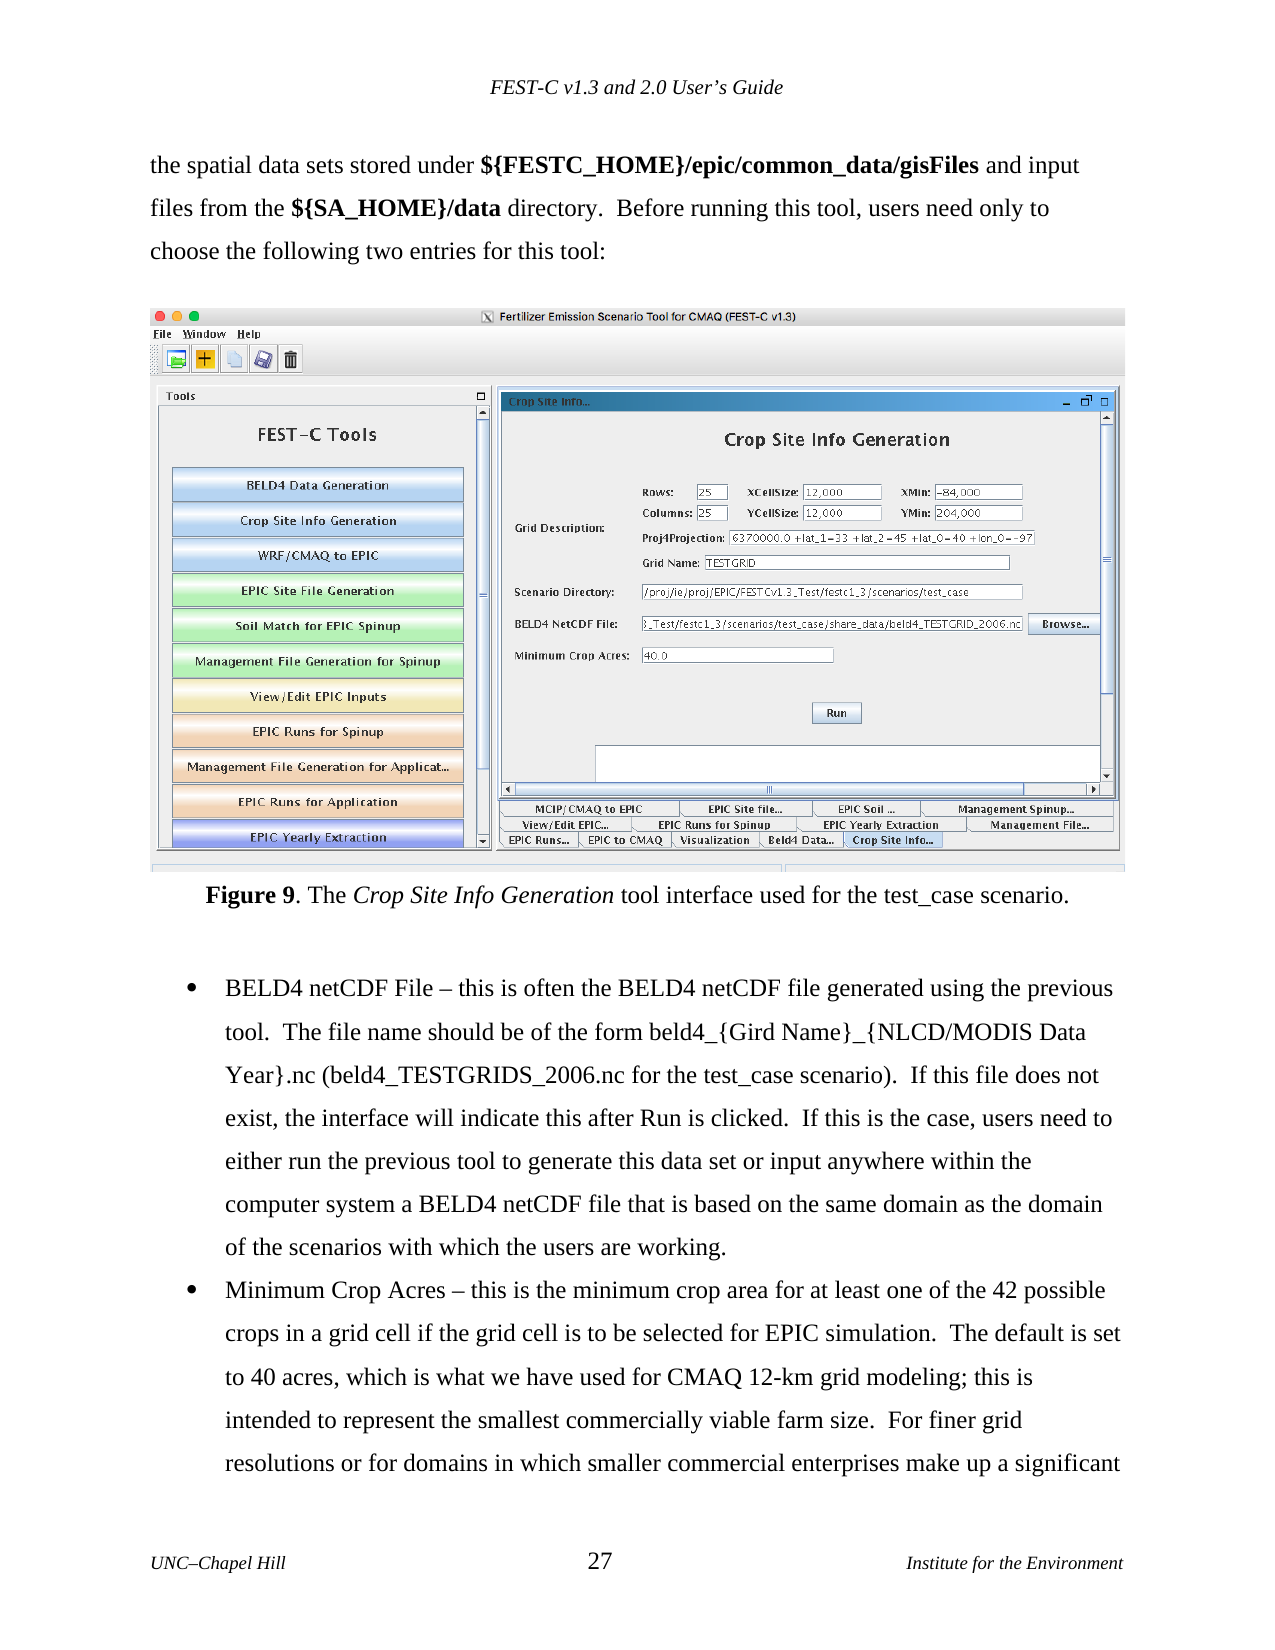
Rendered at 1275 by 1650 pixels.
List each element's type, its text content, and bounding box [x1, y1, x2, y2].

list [187, 1275, 1125, 1477]
picture [150, 308, 1125, 872]
list BELD4 netCDF File – this is often the BELD4 netCDF file generated using the previous tool. The file name should be of the form beld4_{Gird Name}_{NLCD/MODIS Data Year}.nc (beld4_TESTGRIDS_2006.nc for the test_case scenario). If this file does not exist, the interface will indicate this after Run is clicked. If this is the case, users need to either run the previous tool to generate this data set or input anywhere within the computer system a BELD4 netCDF file that is based on the same domain as the domain of the scenarios with which the users are working. [187, 973, 1125, 1261]
text Figure 9. The Crop Site Info Generation tool interface used for the test_case scenario. [150, 880, 1125, 909]
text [150, 150, 1125, 265]
